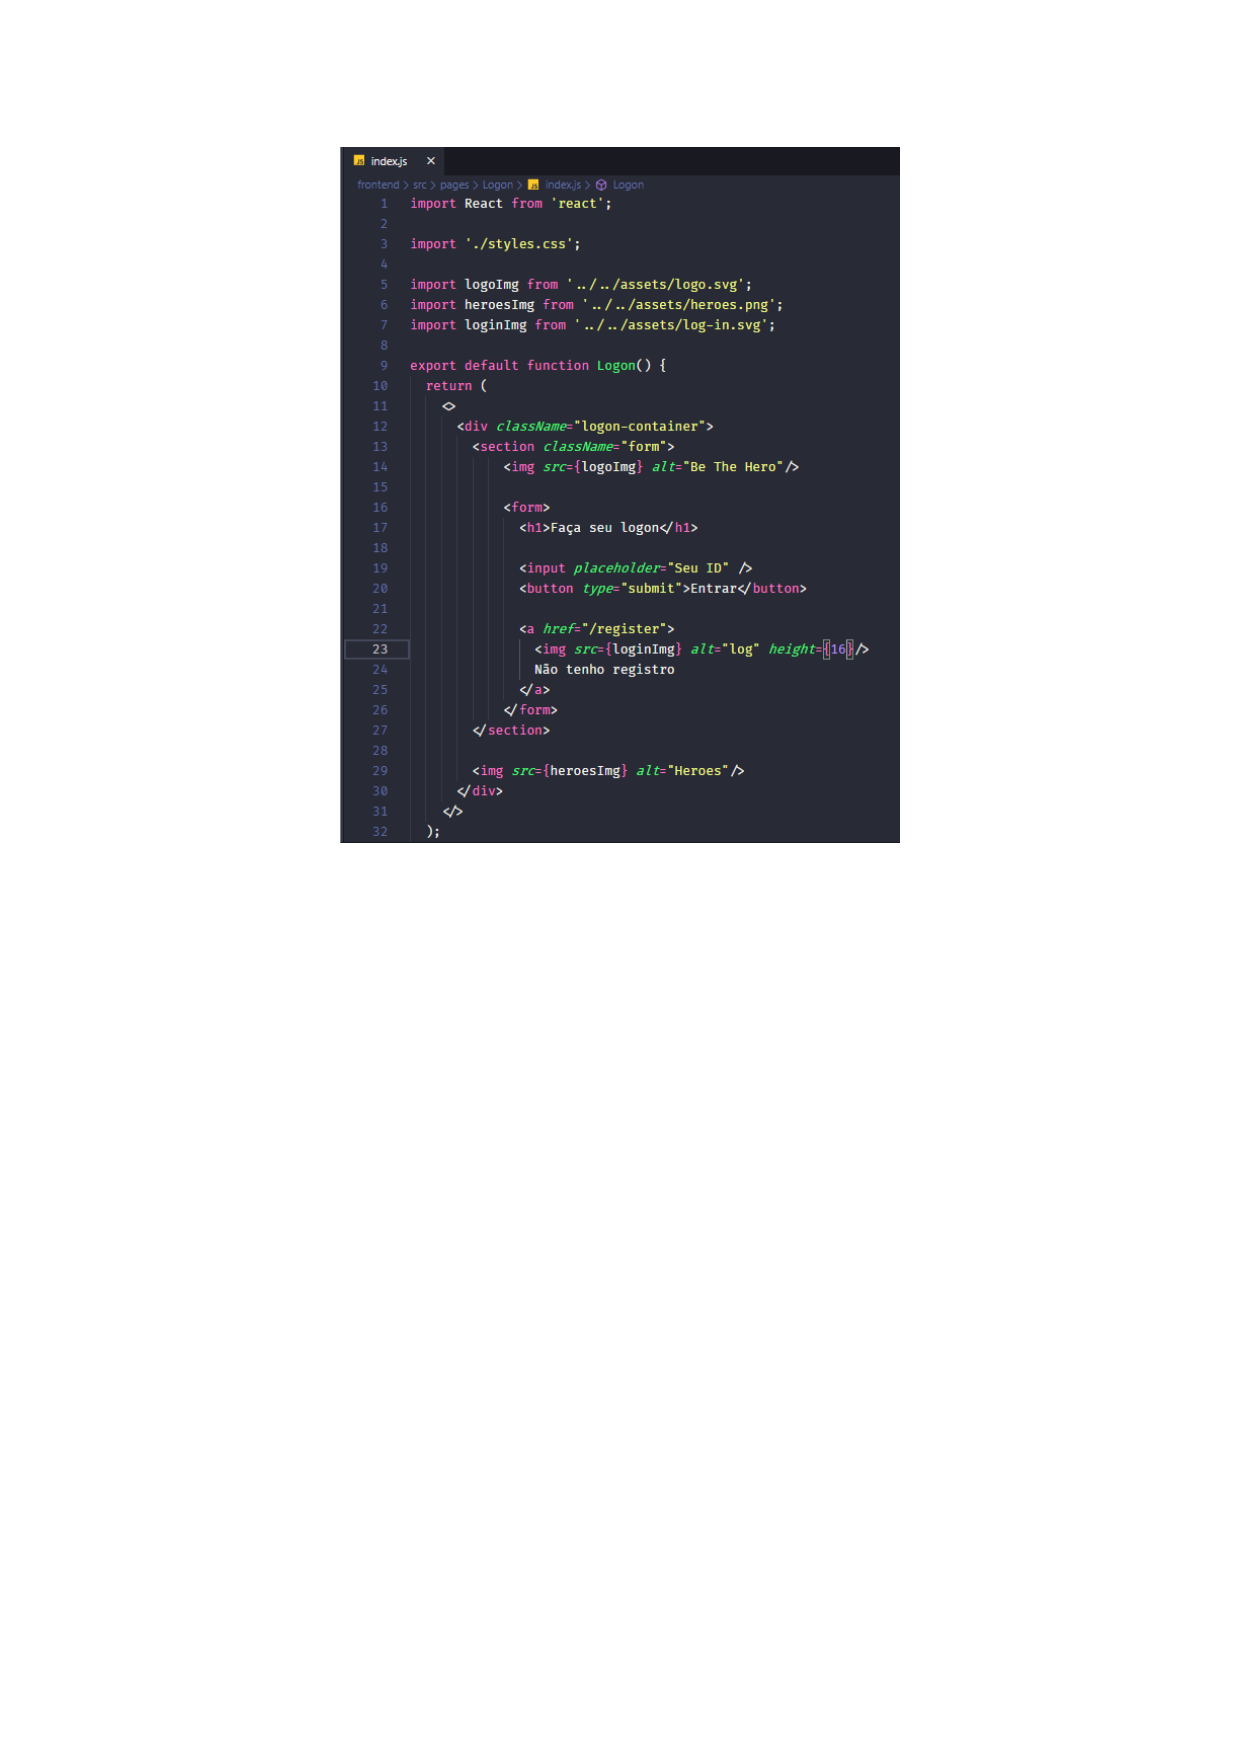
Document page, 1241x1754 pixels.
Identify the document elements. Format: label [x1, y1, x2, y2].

picture [340, 147, 900, 843]
